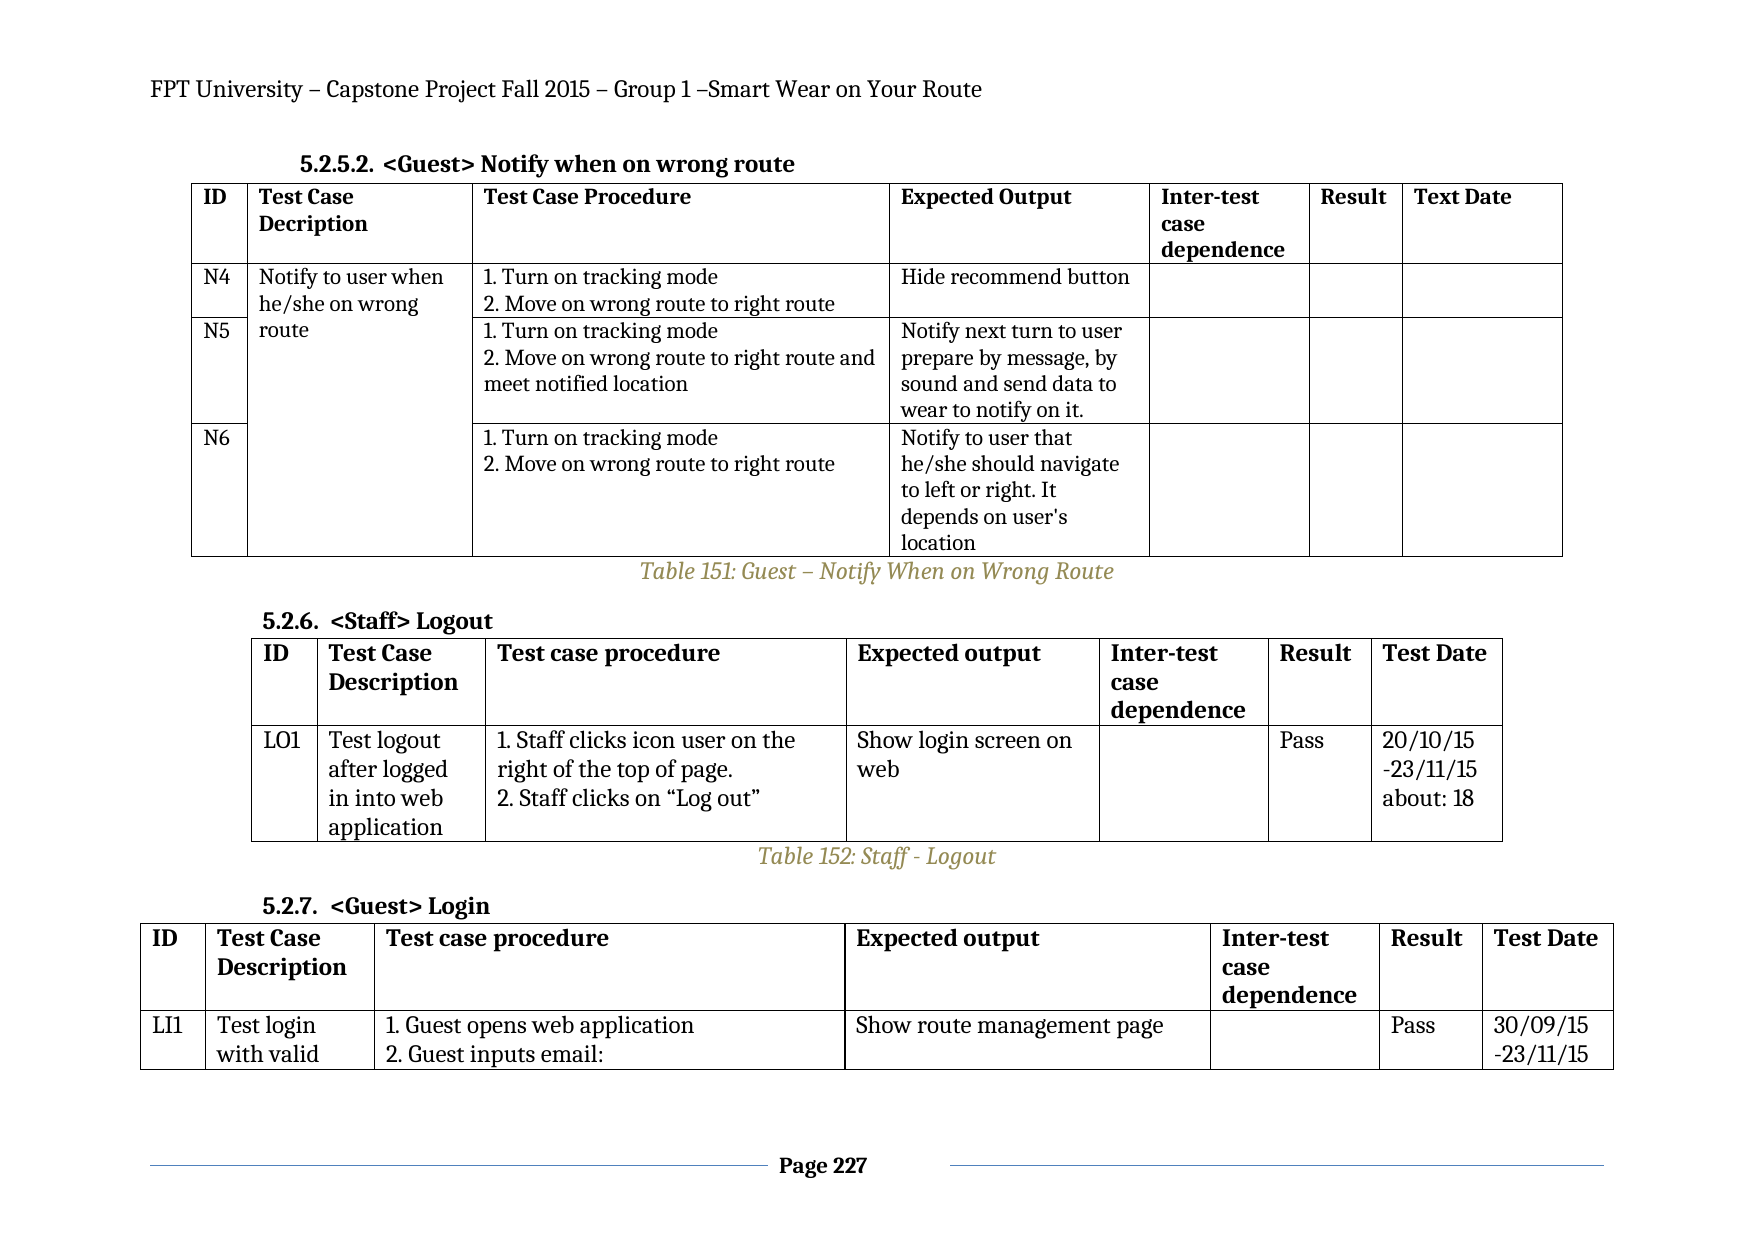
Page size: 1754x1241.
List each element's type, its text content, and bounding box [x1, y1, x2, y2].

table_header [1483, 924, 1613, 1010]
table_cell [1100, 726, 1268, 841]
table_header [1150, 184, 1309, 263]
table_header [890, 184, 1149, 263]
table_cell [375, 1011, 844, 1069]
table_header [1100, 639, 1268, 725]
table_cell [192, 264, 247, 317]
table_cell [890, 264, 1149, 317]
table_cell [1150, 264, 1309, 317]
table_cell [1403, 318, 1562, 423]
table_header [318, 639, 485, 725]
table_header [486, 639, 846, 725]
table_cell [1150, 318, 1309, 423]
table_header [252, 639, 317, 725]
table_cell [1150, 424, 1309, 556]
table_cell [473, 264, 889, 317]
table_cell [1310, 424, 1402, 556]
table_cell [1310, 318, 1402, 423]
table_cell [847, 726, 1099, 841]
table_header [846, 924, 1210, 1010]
subtitle <Guest> Notify when on wrong route [300, 150, 1604, 179]
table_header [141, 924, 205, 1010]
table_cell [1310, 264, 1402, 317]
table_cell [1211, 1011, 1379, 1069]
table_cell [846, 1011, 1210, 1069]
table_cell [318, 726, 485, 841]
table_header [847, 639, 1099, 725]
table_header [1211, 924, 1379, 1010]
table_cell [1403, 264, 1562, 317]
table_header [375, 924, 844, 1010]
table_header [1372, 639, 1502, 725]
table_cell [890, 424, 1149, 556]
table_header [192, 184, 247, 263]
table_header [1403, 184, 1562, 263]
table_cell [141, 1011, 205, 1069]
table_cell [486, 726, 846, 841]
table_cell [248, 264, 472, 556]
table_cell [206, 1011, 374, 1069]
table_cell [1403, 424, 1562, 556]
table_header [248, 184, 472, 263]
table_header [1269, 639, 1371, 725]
subtitle <Staff> Logout [262, 607, 1604, 636]
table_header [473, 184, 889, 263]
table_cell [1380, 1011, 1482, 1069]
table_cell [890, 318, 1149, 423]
subtitle <Guest> Login [262, 892, 1604, 921]
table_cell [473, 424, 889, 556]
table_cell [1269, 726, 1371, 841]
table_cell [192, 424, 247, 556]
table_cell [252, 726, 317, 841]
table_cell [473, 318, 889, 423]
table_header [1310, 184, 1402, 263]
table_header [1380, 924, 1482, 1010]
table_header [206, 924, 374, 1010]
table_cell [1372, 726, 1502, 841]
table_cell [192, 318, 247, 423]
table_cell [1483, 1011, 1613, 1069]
